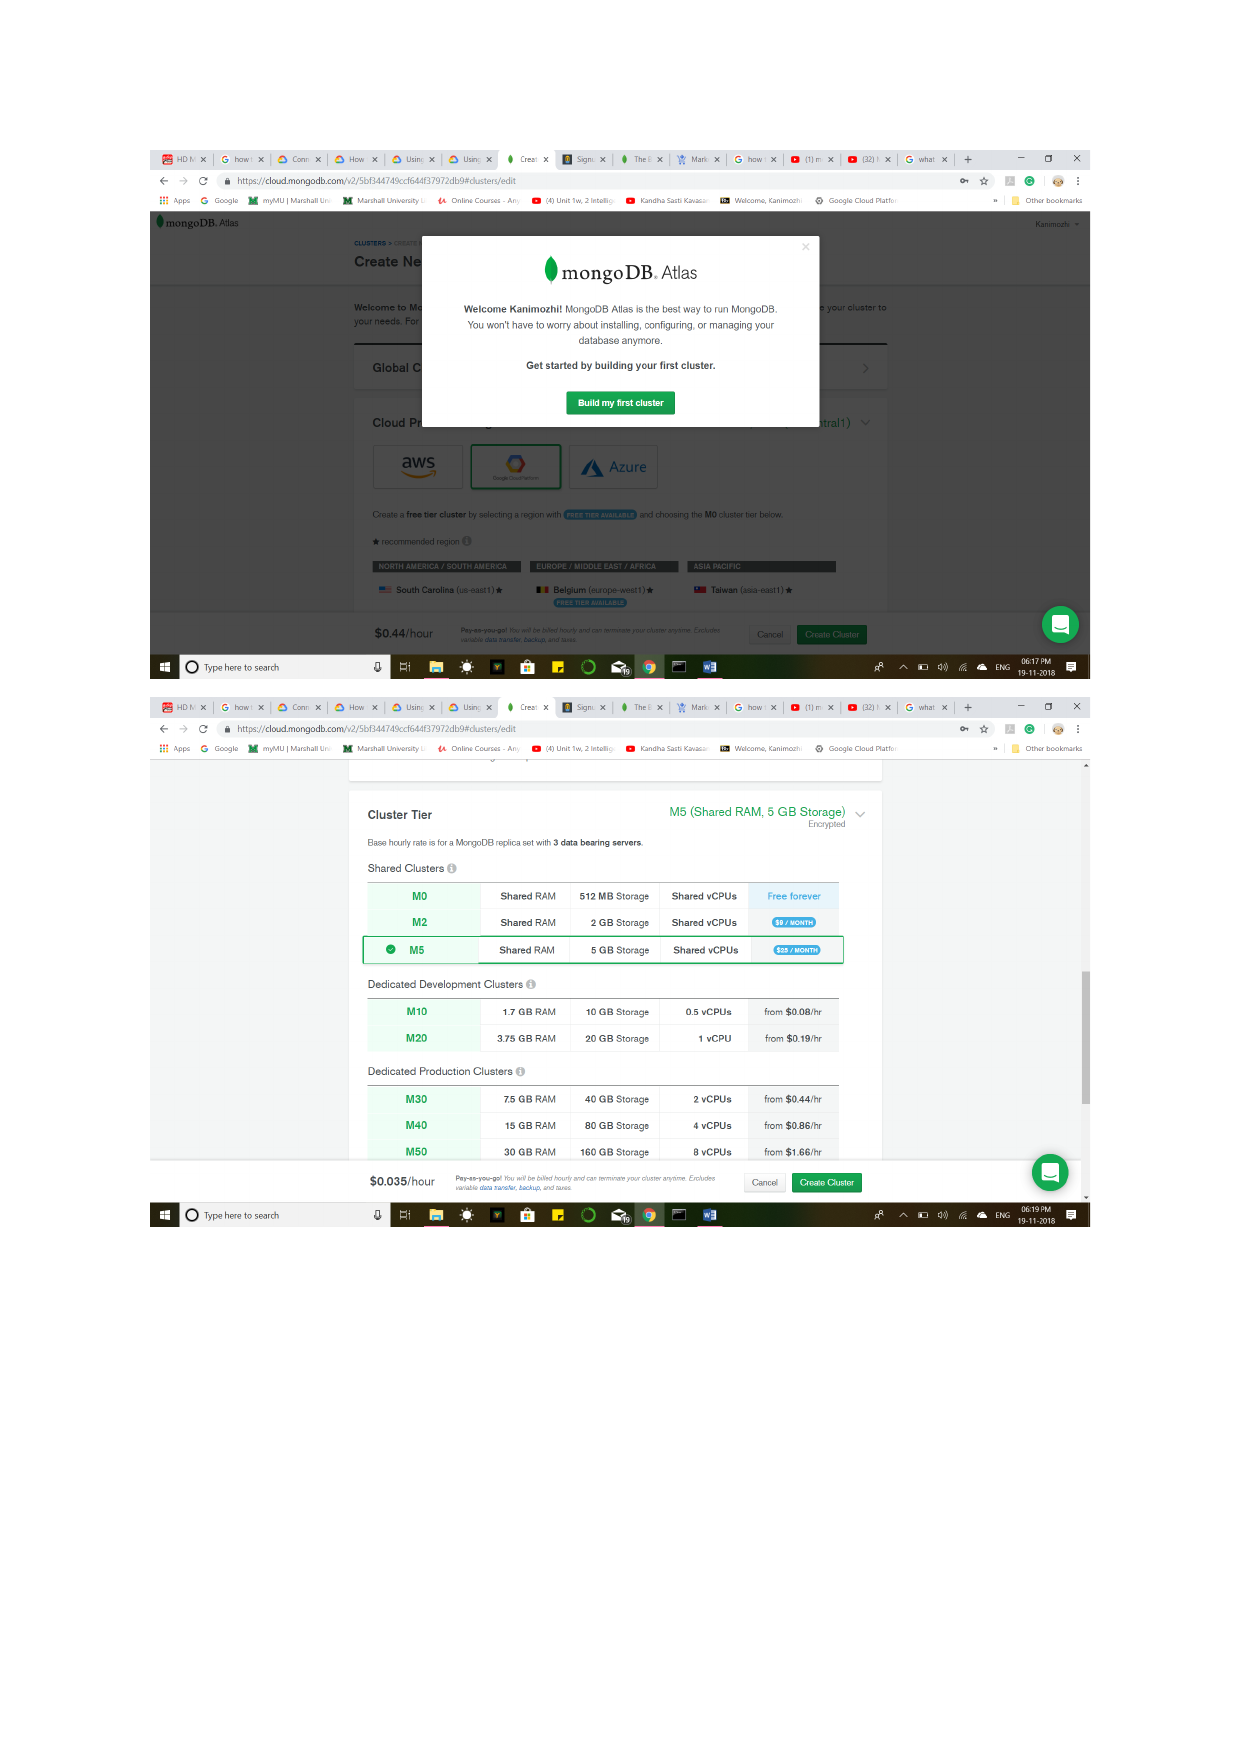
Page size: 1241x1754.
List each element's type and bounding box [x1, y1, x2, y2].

picture [150, 150, 1091, 679]
picture [150, 697, 1091, 1227]
